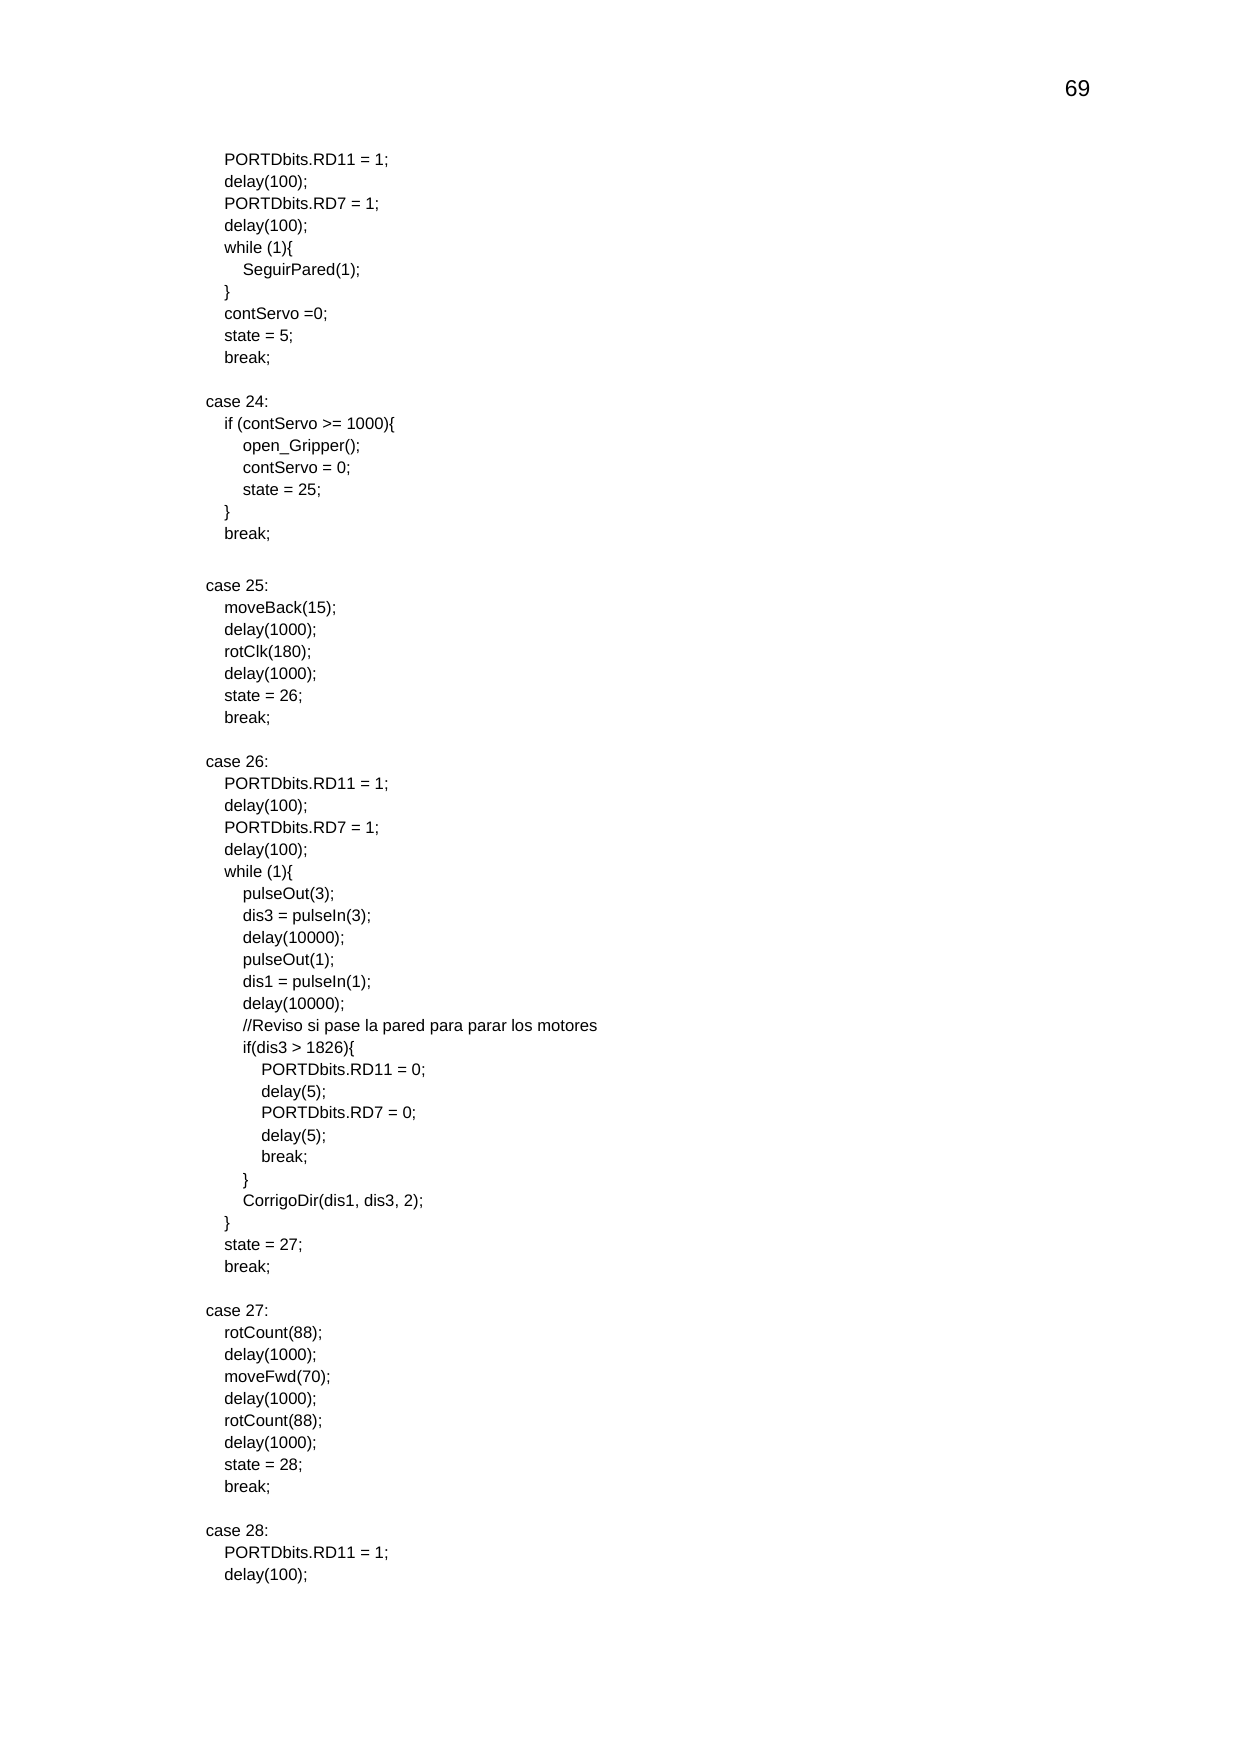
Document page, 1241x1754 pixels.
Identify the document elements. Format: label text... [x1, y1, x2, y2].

text //Reviso si pase la pared para parar los motores [150, 1015, 1090, 1034]
text delay(100); [150, 796, 1090, 815]
text delay(100); [150, 1565, 1090, 1584]
text dis3 = pulseIn(3); [150, 906, 1090, 925]
text dis1 = pulseIn(1); [150, 971, 1090, 991]
text PORTDbits.RD11 = 1; [150, 1543, 1090, 1562]
text pulseOut(3); [150, 883, 1090, 903]
text PORTDbits.RD7 = 0; [150, 1103, 1090, 1122]
text } [150, 1213, 1090, 1232]
text if(dis3 > 1826){ [150, 1037, 1090, 1057]
text break; [150, 708, 1090, 727]
text case 25: [150, 576, 1090, 595]
text delay(1000); [150, 1389, 1090, 1408]
text moveBack(15); [150, 598, 1090, 617]
text PORTDbits.RD11 = 1; [150, 150, 1090, 169]
text state = 27; [150, 1235, 1090, 1254]
text delay(1000); [150, 664, 1090, 683]
text delay(100); [150, 216, 1090, 235]
text while (1){ [150, 238, 1090, 257]
text delay(10000); [150, 927, 1090, 947]
text state = 25; [150, 480, 1090, 499]
text contServo = 0; [150, 458, 1090, 477]
text state = 5; [150, 326, 1090, 345]
text while (1){ [150, 862, 1090, 881]
text rotClk(180); [150, 642, 1090, 661]
text state = 26; [150, 686, 1090, 705]
text delay(1000); [150, 1433, 1090, 1452]
text delay(1000); [150, 620, 1090, 639]
text break; [150, 348, 1090, 367]
text moveFwd(70); [150, 1367, 1090, 1386]
text case 28: [150, 1521, 1090, 1540]
text delay(10000); [150, 993, 1090, 1013]
text rotCount(88); [150, 1411, 1090, 1430]
text break; [150, 524, 1090, 543]
text PORTDbits.RD7 = 1; [150, 194, 1090, 213]
text CorrigoDir(dis1, dis3, 2); [150, 1191, 1090, 1210]
text PORTDbits.RD11 = 0; [150, 1059, 1090, 1078]
text delay(5); [150, 1081, 1090, 1101]
text case 26: [150, 752, 1090, 771]
text case 24: [150, 392, 1090, 411]
text delay(1000); [150, 1345, 1090, 1364]
text pulseOut(1); [150, 949, 1090, 969]
text state = 28; [150, 1455, 1090, 1474]
text } [150, 282, 1090, 301]
text rotCount(88); [150, 1323, 1090, 1342]
text } [150, 1169, 1090, 1188]
text case 27: [150, 1301, 1090, 1320]
text if (contServo >= 1000){ [150, 414, 1090, 433]
text SeguirPared(1); [150, 260, 1090, 279]
text break; [150, 1477, 1090, 1496]
text } [150, 502, 1090, 521]
text PORTDbits.RD7 = 1; [150, 818, 1090, 837]
text open_Gripper(); [150, 436, 1090, 455]
text delay(5); [150, 1125, 1090, 1144]
text delay(100); [150, 839, 1090, 859]
text break; [150, 1257, 1090, 1276]
text PORTDbits.RD11 = 1; [150, 774, 1090, 793]
text break; [150, 1147, 1090, 1166]
text delay(100); [150, 172, 1090, 191]
text contServo =0; [150, 304, 1090, 323]
